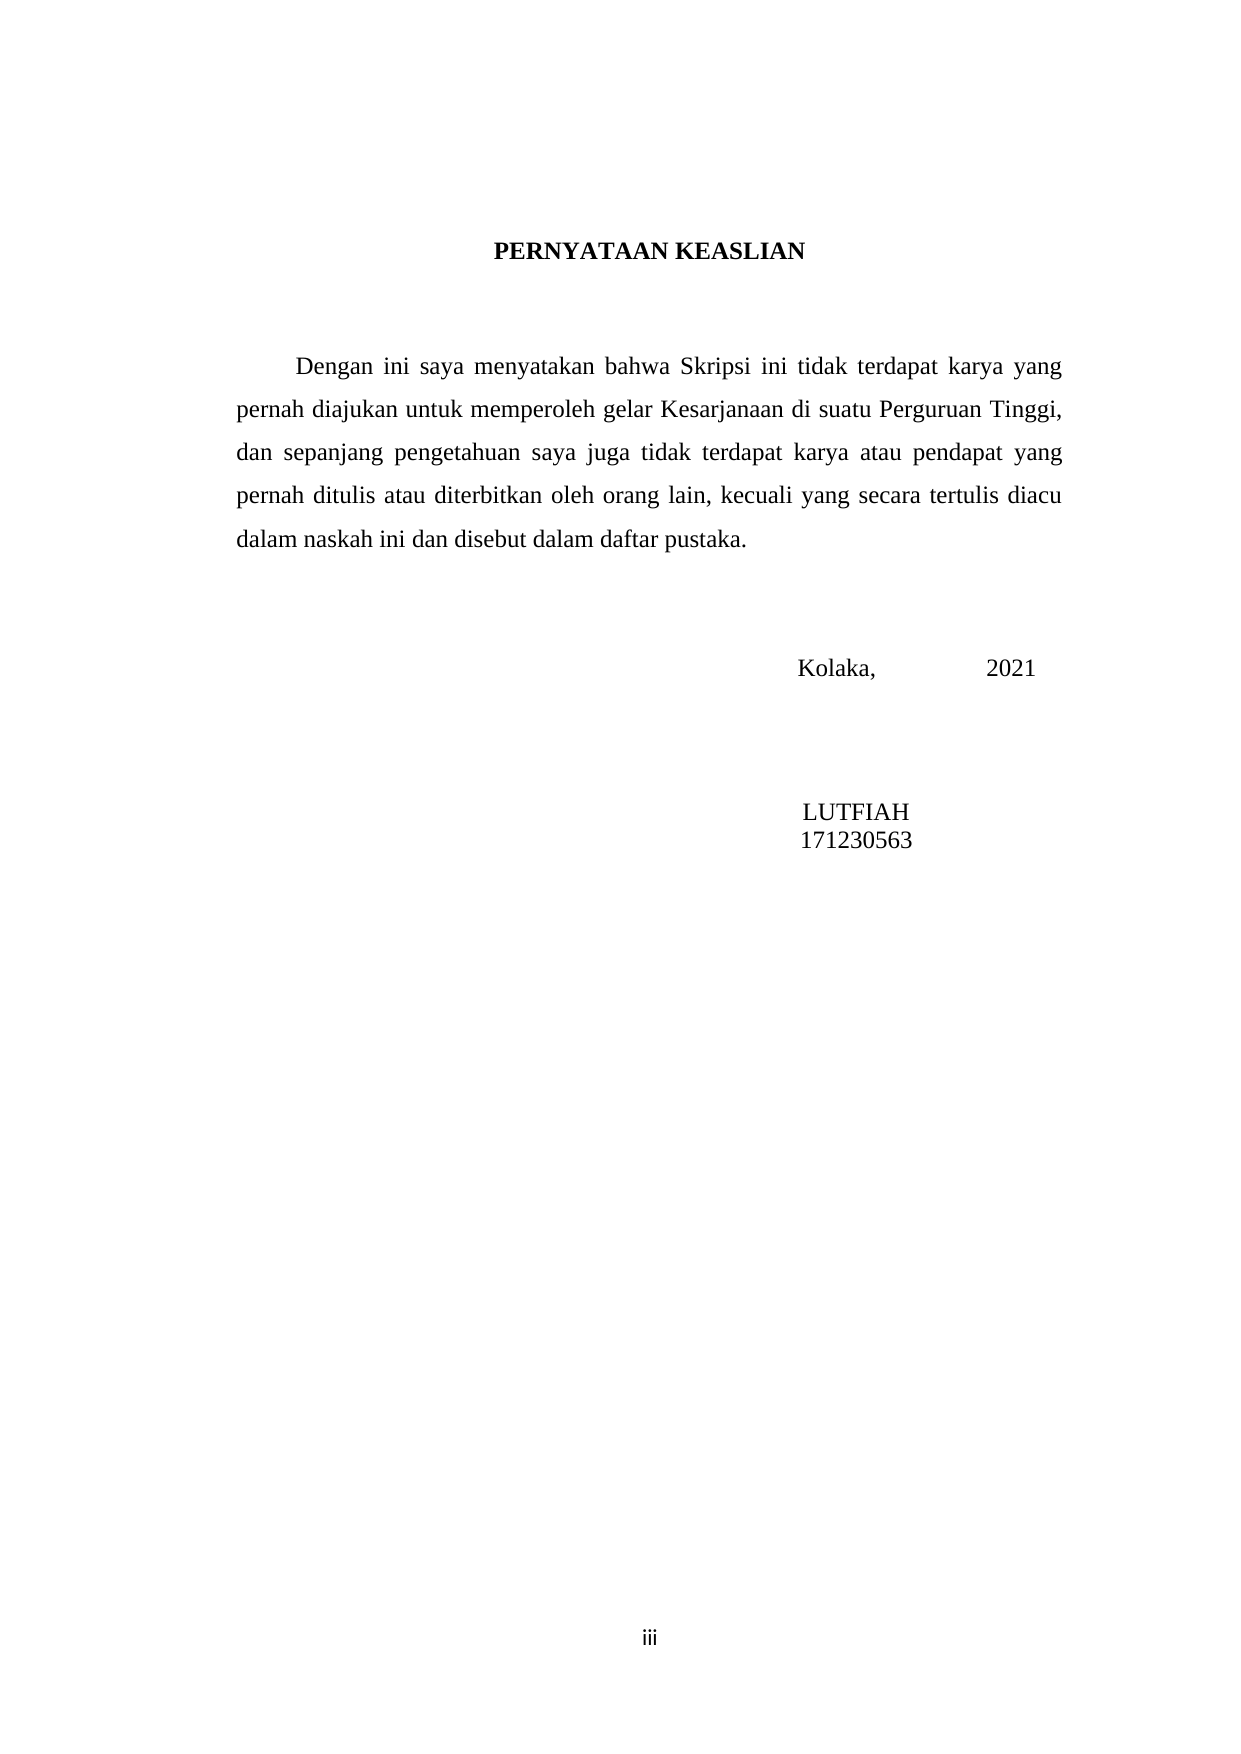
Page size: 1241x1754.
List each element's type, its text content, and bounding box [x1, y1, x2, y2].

text 171230563 [649, 826, 1063, 854]
text Dengan ini saya menyatakan bahwa Skripsi ini tidak terdapat karya yang pernah diajukan untuk memperoleh gelar Kesarjanaan di suatu Perguruan Tinggi, dan sepanjang pengetahuan saya juga tidak terdapat karya atau pendapat yang pernah ditulis atau diterbitkan oleh orang lain, kecuali yang secara tertulis diacu dalam naskah ini dan disebut dalam daftar pustaka. [236, 351, 1063, 552]
text Kolaka, 2021 [797, 653, 1063, 682]
text PERNYATAAN KEASLIAN [236, 236, 1063, 265]
text LUTFIAH [649, 797, 1063, 826]
